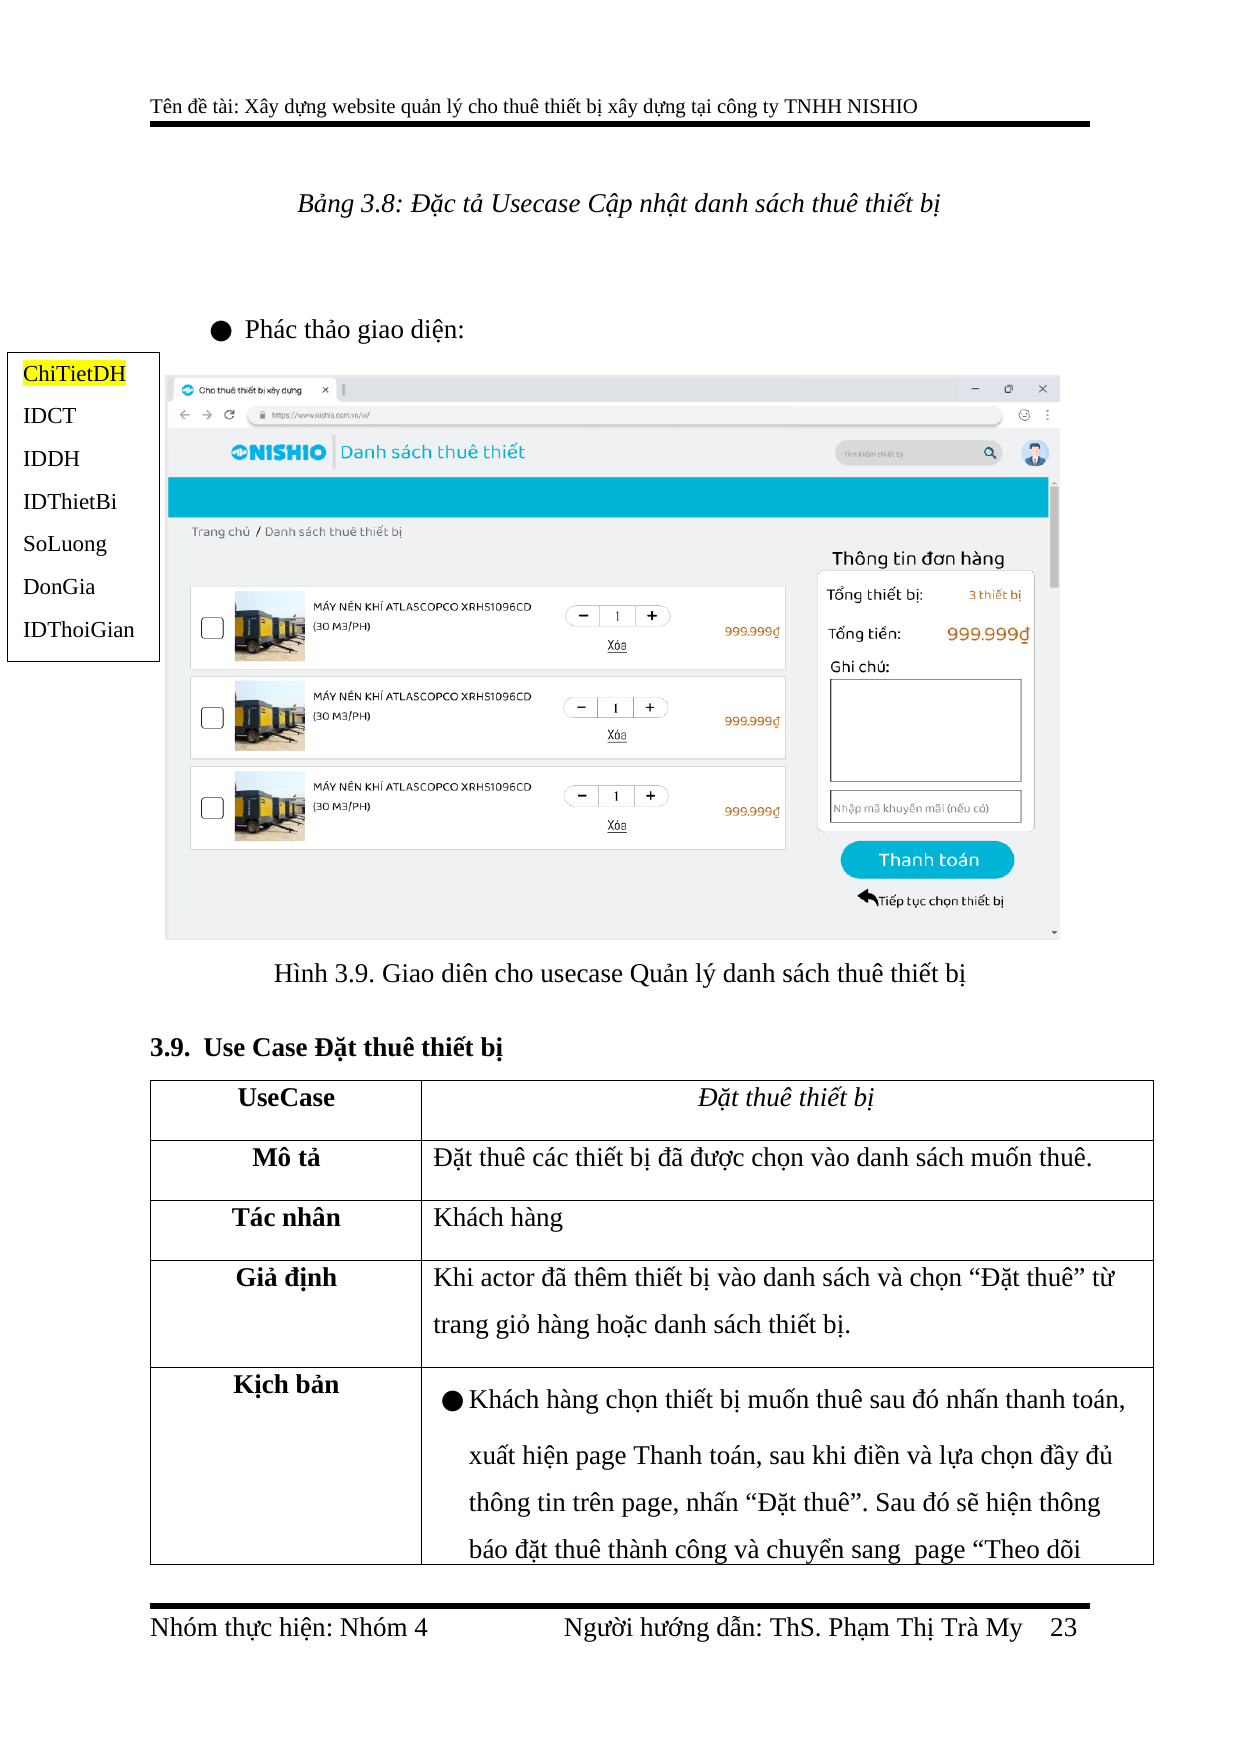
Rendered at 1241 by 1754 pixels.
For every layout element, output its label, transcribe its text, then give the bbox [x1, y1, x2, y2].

list Phác thảo giao diện: [209, 298, 1090, 354]
picture [164, 375, 1061, 940]
table_cell Khi actor đã thêm thiết bị vào danh sách và chọn “Đặt thuê” từ trang giỏ hàng hoặc danh sách thiết bị. [422, 1261, 1153, 1367]
table_cell Mô tả [151, 1141, 421, 1200]
table_cell Khách hàng [422, 1201, 1153, 1260]
table_cell Giả định [151, 1261, 421, 1367]
subtitle Hình 3.9. Giao diên cho usecase Quản lý danh sách thuê thiết bị [150, 957, 1090, 988]
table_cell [422, 1368, 1153, 1564]
table_cell Đặt thuê các thiết bị đã được chọn vào danh sách muốn thuê. [422, 1141, 1153, 1200]
subtitle Bảng 3.8: Đặc tả Usecase Cập nhật danh sách thuê thiết bị [150, 188, 1090, 219]
table_cell Kịch bản [151, 1368, 421, 1564]
table_header UseCase [151, 1081, 421, 1140]
subtitle Use Case Đặt thuê thiết bị [150, 1032, 1090, 1063]
table_cell Tác nhân [151, 1201, 421, 1260]
table_header Đặt thuê thiết bị [422, 1081, 1153, 1140]
